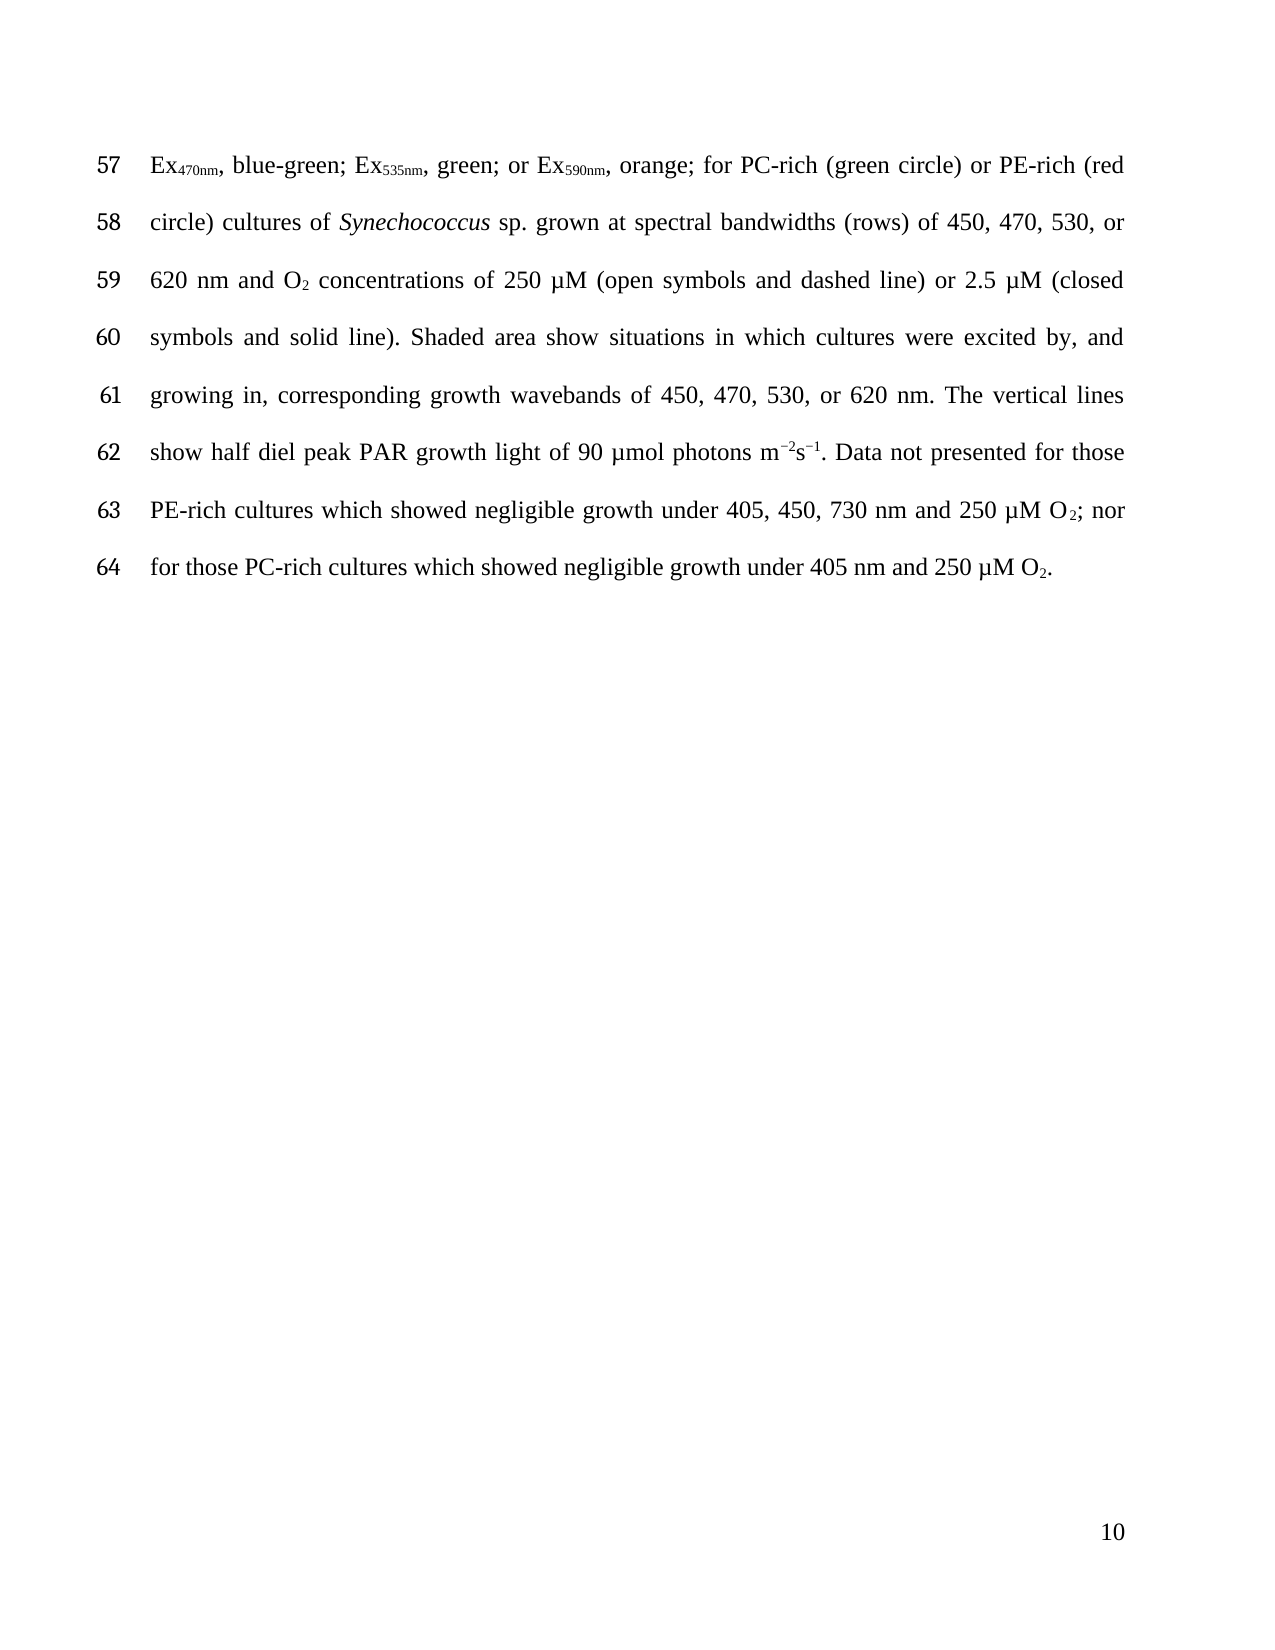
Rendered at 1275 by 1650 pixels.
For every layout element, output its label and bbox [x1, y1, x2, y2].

text [150, 150, 1125, 581]
